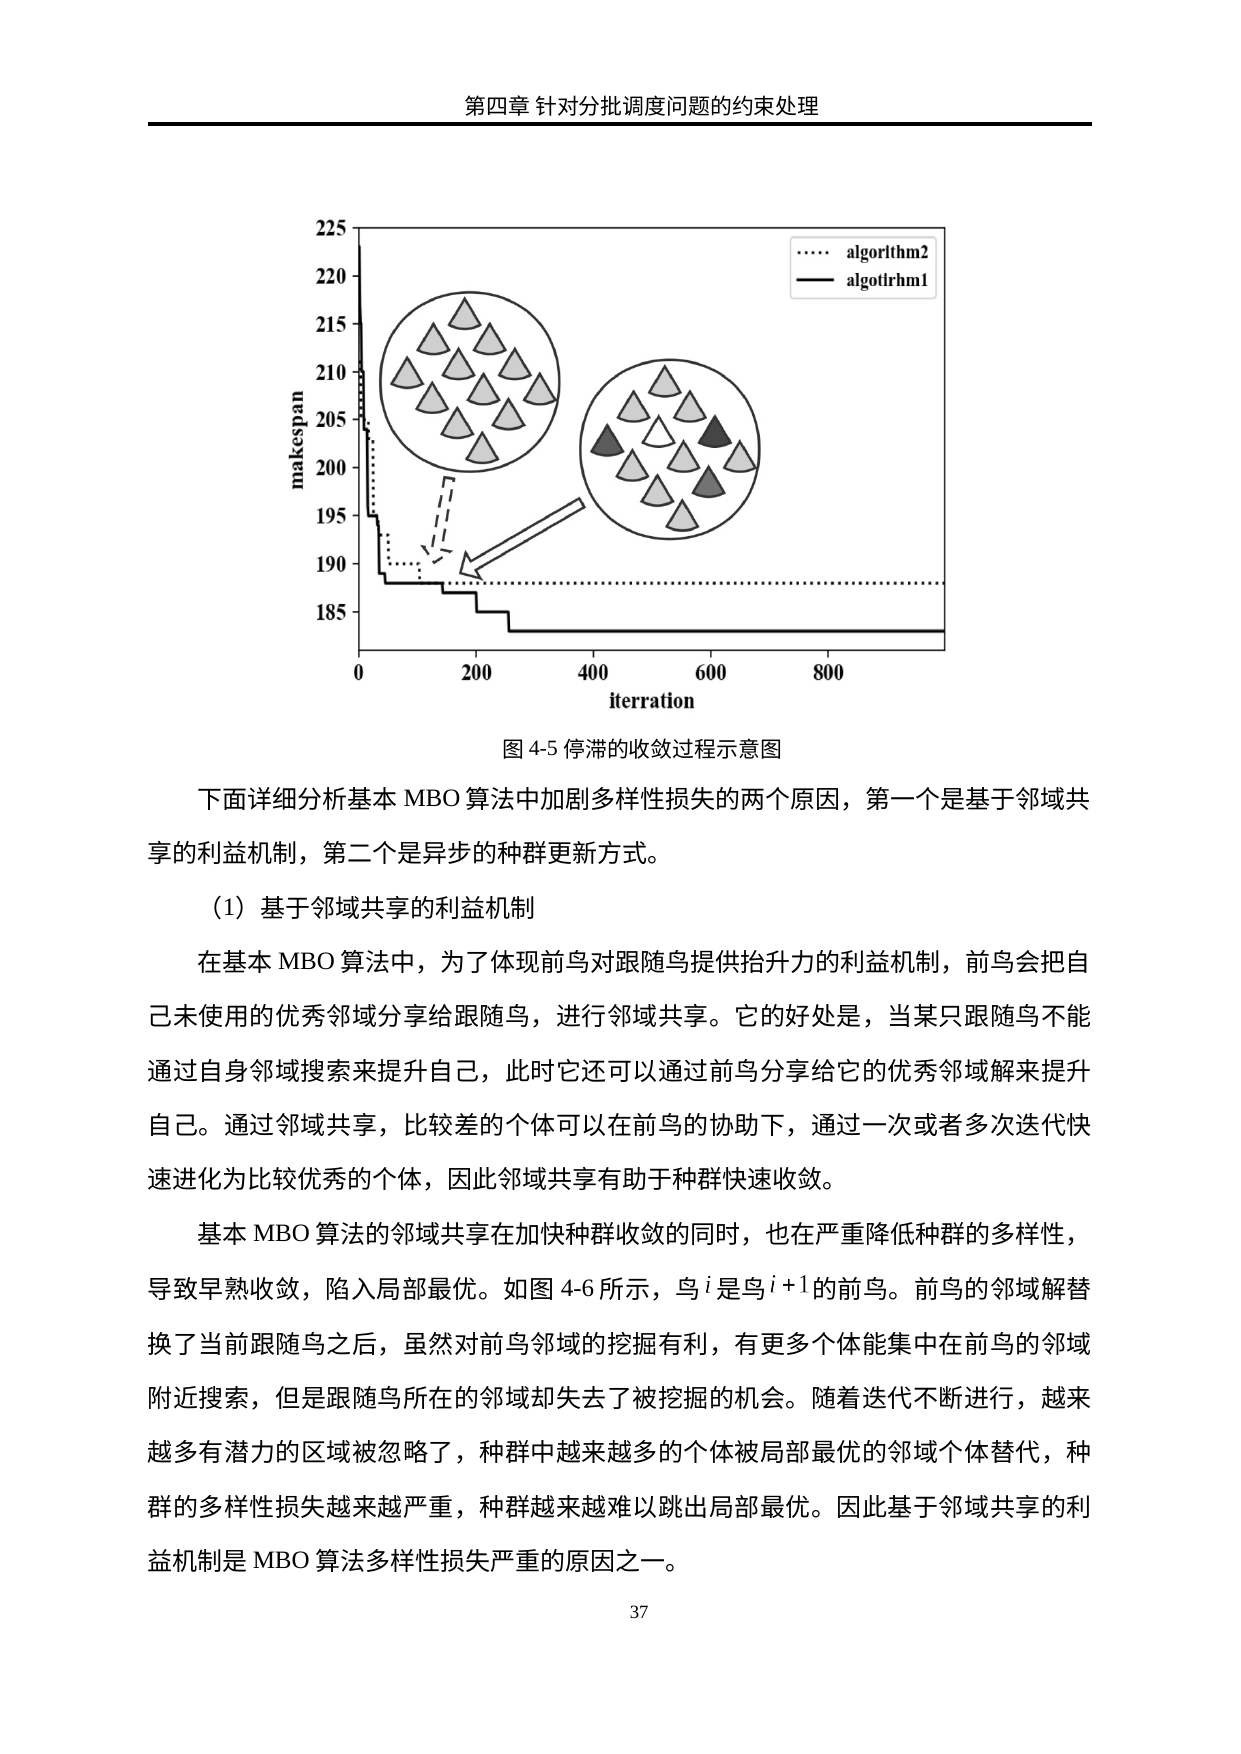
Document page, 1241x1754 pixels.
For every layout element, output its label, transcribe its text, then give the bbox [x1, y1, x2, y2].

text 基本MBO算法的邻域共享在加快种群收敛的同时，也在严重降低种群的多样性，导致早熟收敛，陷入局部最优。如图4-6所示，鸟是鸟的前鸟。前鸟的邻域解替换了当前跟随鸟之后，虽然对前鸟邻域的挖掘有利，有更多个体能集中在前鸟的邻域附近搜索，但是跟随鸟所在的邻域却失去了被挖掘的机会。随着迭代不断进行，越来越多有潜力的区域被忽略了，种群中越来越多的个体被局部最优的邻域个体替代，种群的多样性损失越来越严重，种群越来越难以跳出局部最优。因此基于邻域共享的利益机制是MBO算法多样性损失严重的原因之一。 [148, 1214, 1092, 1578]
picture [264, 161, 1020, 720]
text 下面详细分析基本MBO算法中加剧多样性损失的两个原因，第一个是基于邻域共享的利益机制，第二个是异步的种群更新方式。 [148, 779, 1092, 870]
text 在基本MBO算法中，为了体现前鸟对跟随鸟提供抬升力的利益机制，前鸟会把自己未使用的优秀邻域分享给跟随鸟，进行邻域共享。它的好处是，当某只跟随鸟不能通过自身邻域搜索来提升自己，此时它还可以通过前鸟分享给它的优秀邻域解来提升自己。通过邻域共享，比较差的个体可以在前鸟的协助下，通过一次或者多次迭代快速进化为比较优秀的个体，因此邻域共享有助于种群快速收敛。 [148, 942, 1092, 1196]
text 图4-5 停滞的收敛过程示意图 [148, 732, 1092, 763]
text （1）基于邻域共享的利益机制 [148, 888, 1092, 924]
